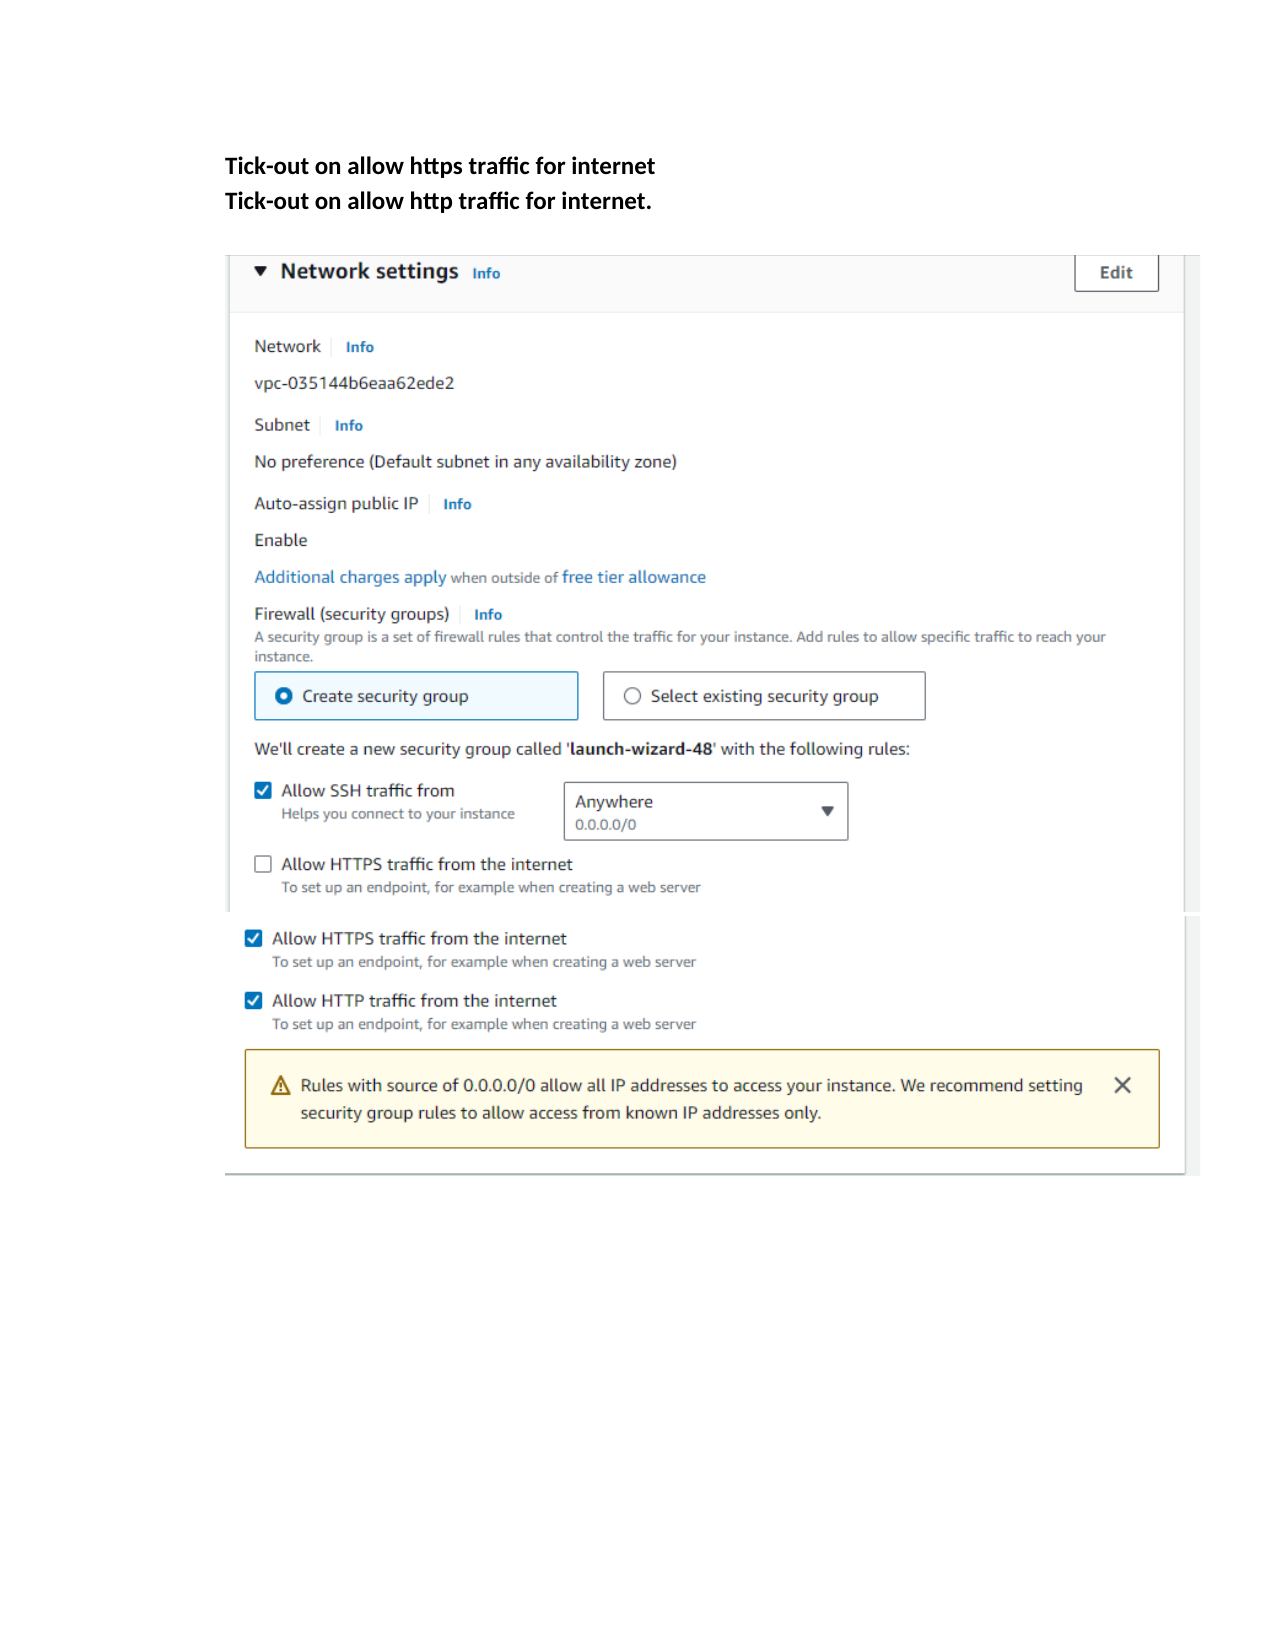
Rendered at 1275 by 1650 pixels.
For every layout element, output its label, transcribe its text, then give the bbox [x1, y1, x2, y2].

list Tick-out on allow http traffic for internet. [225, 185, 1125, 216]
picture [225, 916, 1200, 1176]
list Tick-out on allow https traffic for internet [225, 150, 1125, 181]
picture [225, 255, 1200, 912]
